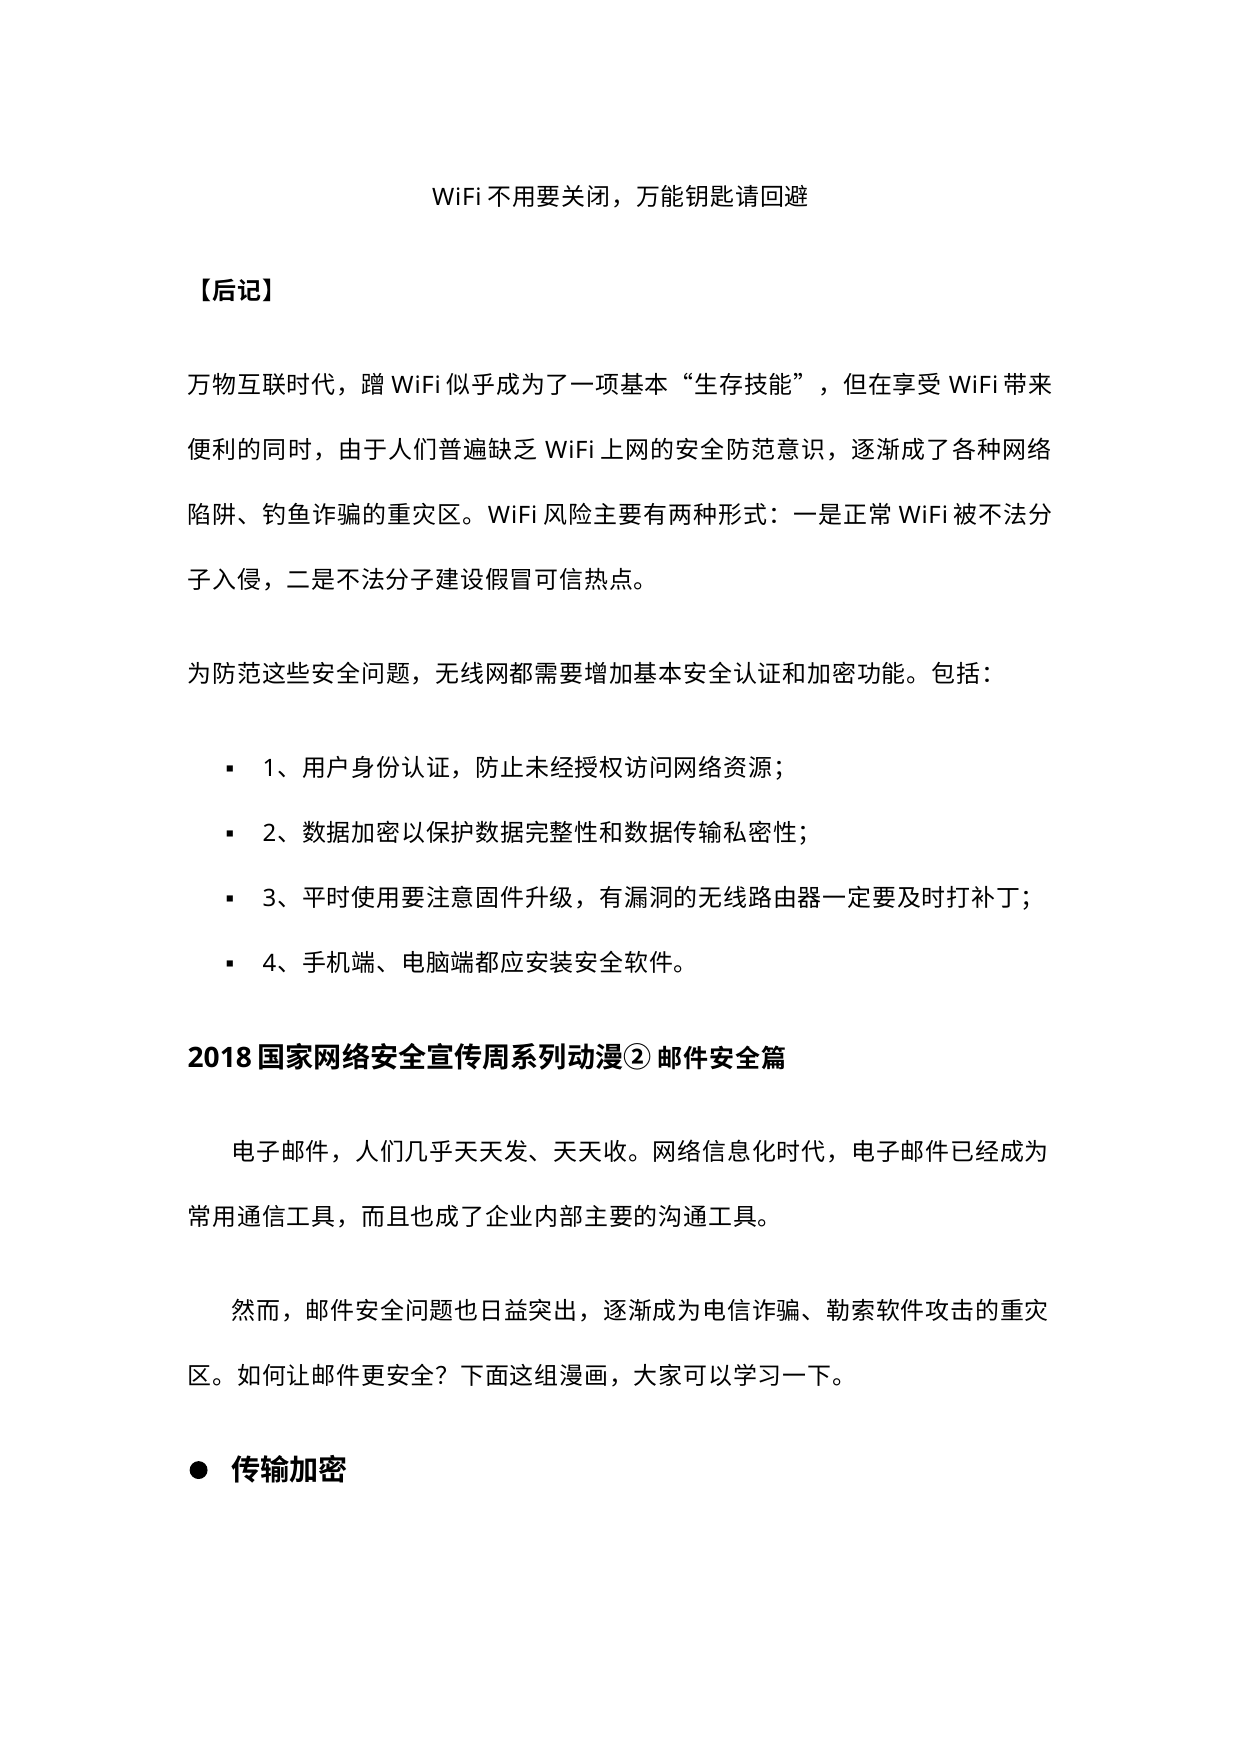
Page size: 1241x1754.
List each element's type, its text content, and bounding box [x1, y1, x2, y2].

text 2018国家网络安全宣传周系列动漫② 邮件安全篇 [187, 1299, 1053, 1364]
text 万物互联时代，蹭WiFi似乎成为了一项基本“生存技能”，但在享受WiFi带来便利的同时，由于人们普遍缺乏WiFi上网的安全防范意识，逐渐成了各种网络陷阱、钓鱼诈骗的重灾区。WiFi风险主要有两种形式：一是正常WiFi被不法分子入侵，二是不法分子建设假冒可信热点。 [187, 539, 1053, 799]
text 无密WiFi不要连，安全支付用4G [187, 162, 1053, 227]
list 3、平时使用要注意固件升级，有漏洞的无线路由器一定要及时打补丁； [225, 1110, 1053, 1175]
text 私搭路由要审批，安全设置莫忘记 [187, 256, 1053, 321]
list 4、手机端、电脑端都应安装安全软件。 [225, 1204, 1053, 1269]
text 为防范这些安全问题，无线网都需要增加基本安全认证和加密功能。包括： [187, 828, 1053, 893]
text WiFi不用要关闭，万能钥匙请回避 [187, 350, 1053, 415]
text 【后记】 [187, 444, 1053, 509]
list 1、用户身份认证，防止未经授权访问网络资源； [225, 922, 1053, 987]
list 2、数据加密以保护数据完整性和数据传输私密性； [225, 1016, 1053, 1081]
text 电子邮件，人们几乎天天发、天天收。网络信息化时代，电子邮件已经成为常用通信工具，而且也成了企业内部主要的沟通工具。 [187, 1393, 1053, 1523]
